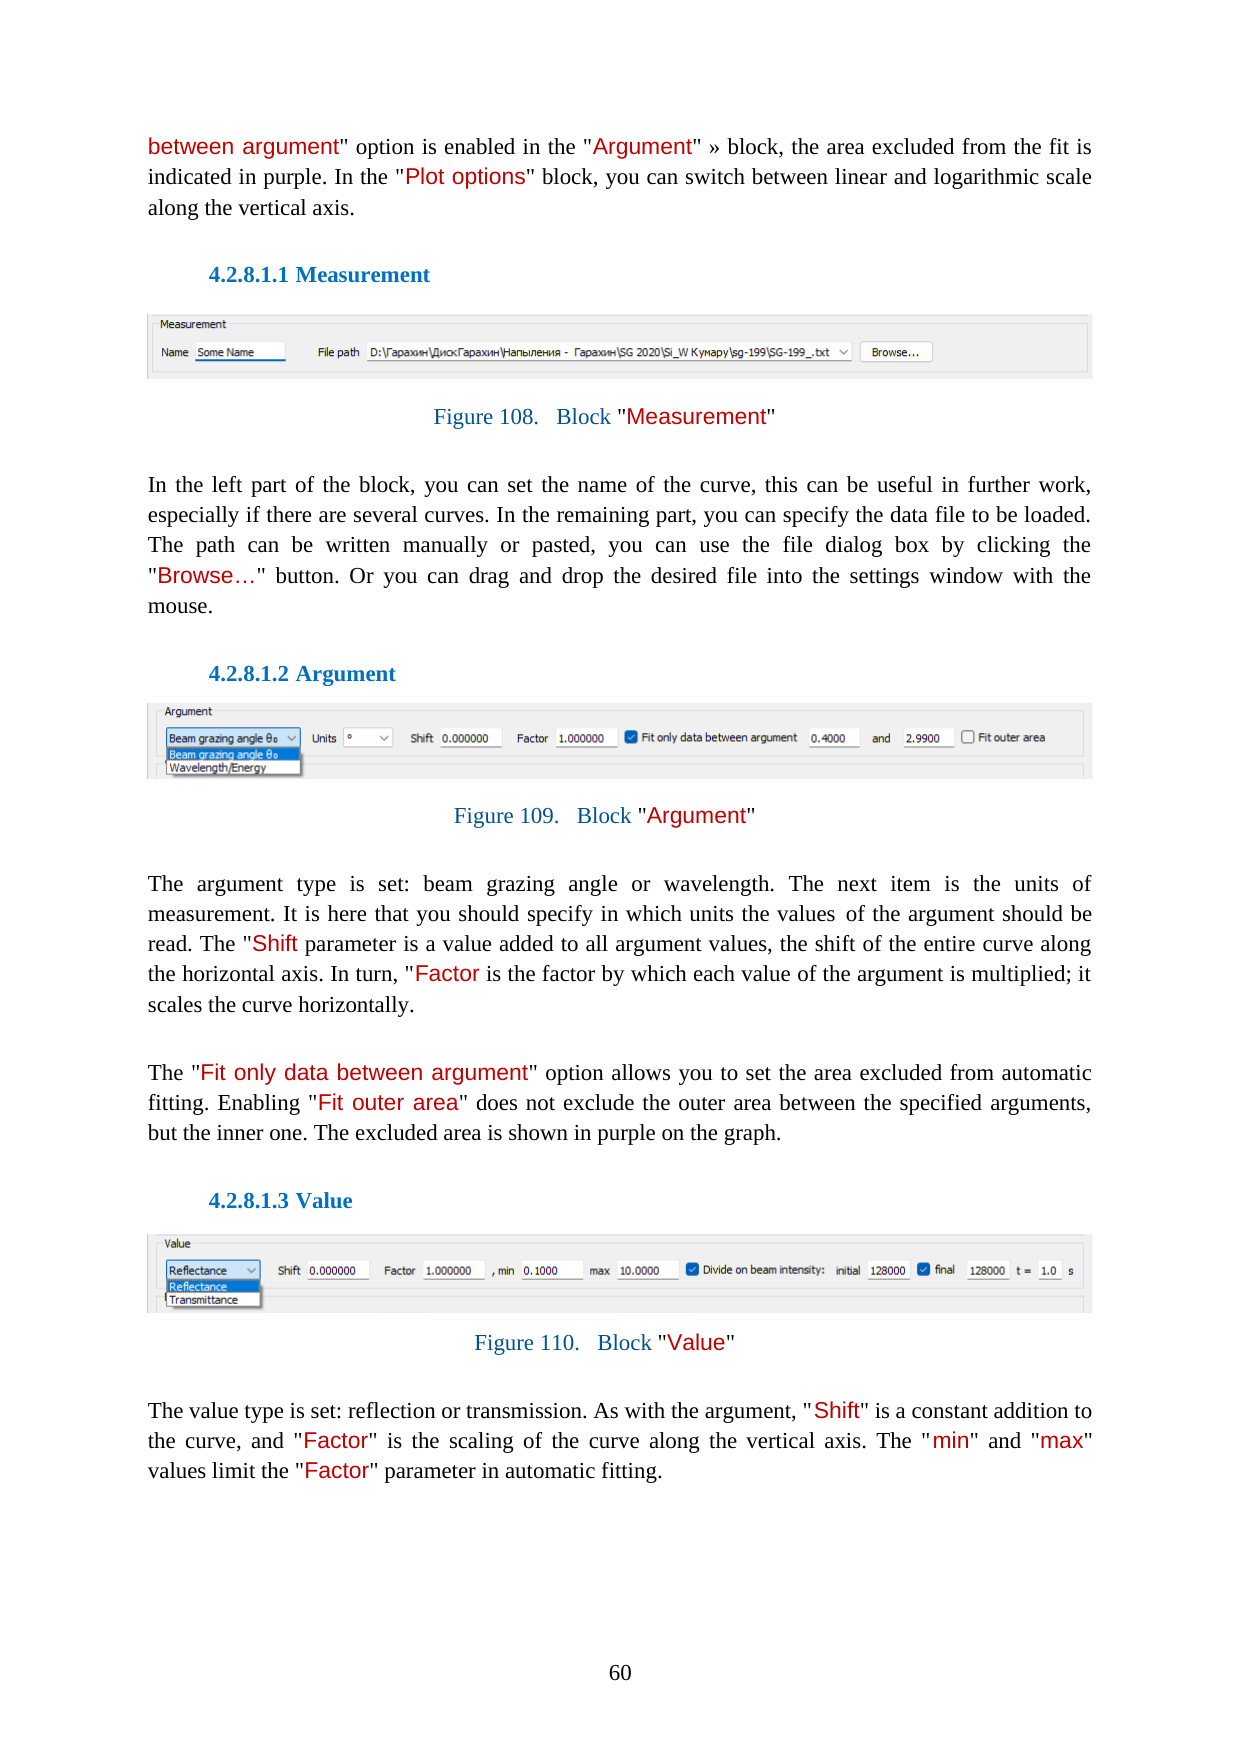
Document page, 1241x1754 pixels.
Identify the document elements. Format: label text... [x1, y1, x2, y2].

text The value type is set: reflection or transmission. As with the argument, "Shift" is a constant addition to the curve, and "Factor" is the scaling of the curve along the vertical axis. The "min" and "max" values limit the "Factor" parameter in automatic fitting. [148, 1397, 1093, 1484]
text The argument type is set: beam grazing angle or wavelength. The next item is the units of measurement. It is here that you should specify in which units the values ​​of the argument should be read. The "Shift parameter is a value added to all argument values, the shift of the entire curve along the horizontal axis. In turn, "Factor is the factor by which each value of the argument is multiplied; it scales the curve horizontally. [148, 870, 1093, 1017]
picture [147, 1234, 1093, 1313]
list Block "Value" [178, 1313, 1093, 1355]
picture [147, 703, 1093, 779]
picture [147, 314, 1093, 379]
list Block "Measurement" [178, 379, 1093, 430]
text In the left part of the block, you can set the name of the curve, this can be useful in further work, especially if there are several curves. In the remaining part, you can specify the data file to be loaded. The path can be written manually or pasted, you can use the file dialog box by clicking the "Browse…" button. Or you can drag and drop the desired file into the settings window with the mouse. [148, 471, 1093, 618]
subtitle Value [209, 1187, 1093, 1213]
subtitle Measurement [209, 261, 1093, 288]
subtitle Argument [209, 660, 1093, 686]
list Block "Argument" [178, 779, 1093, 828]
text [148, 133, 1093, 220]
text The "Fit only data between argument" option allows you to set the area excluded from automatic fitting. Enabling "Fit outer area" does not exclude the outer area between the specified arguments, but the inner one. The excluded area is shown in purple on the graph. [148, 1058, 1093, 1145]
